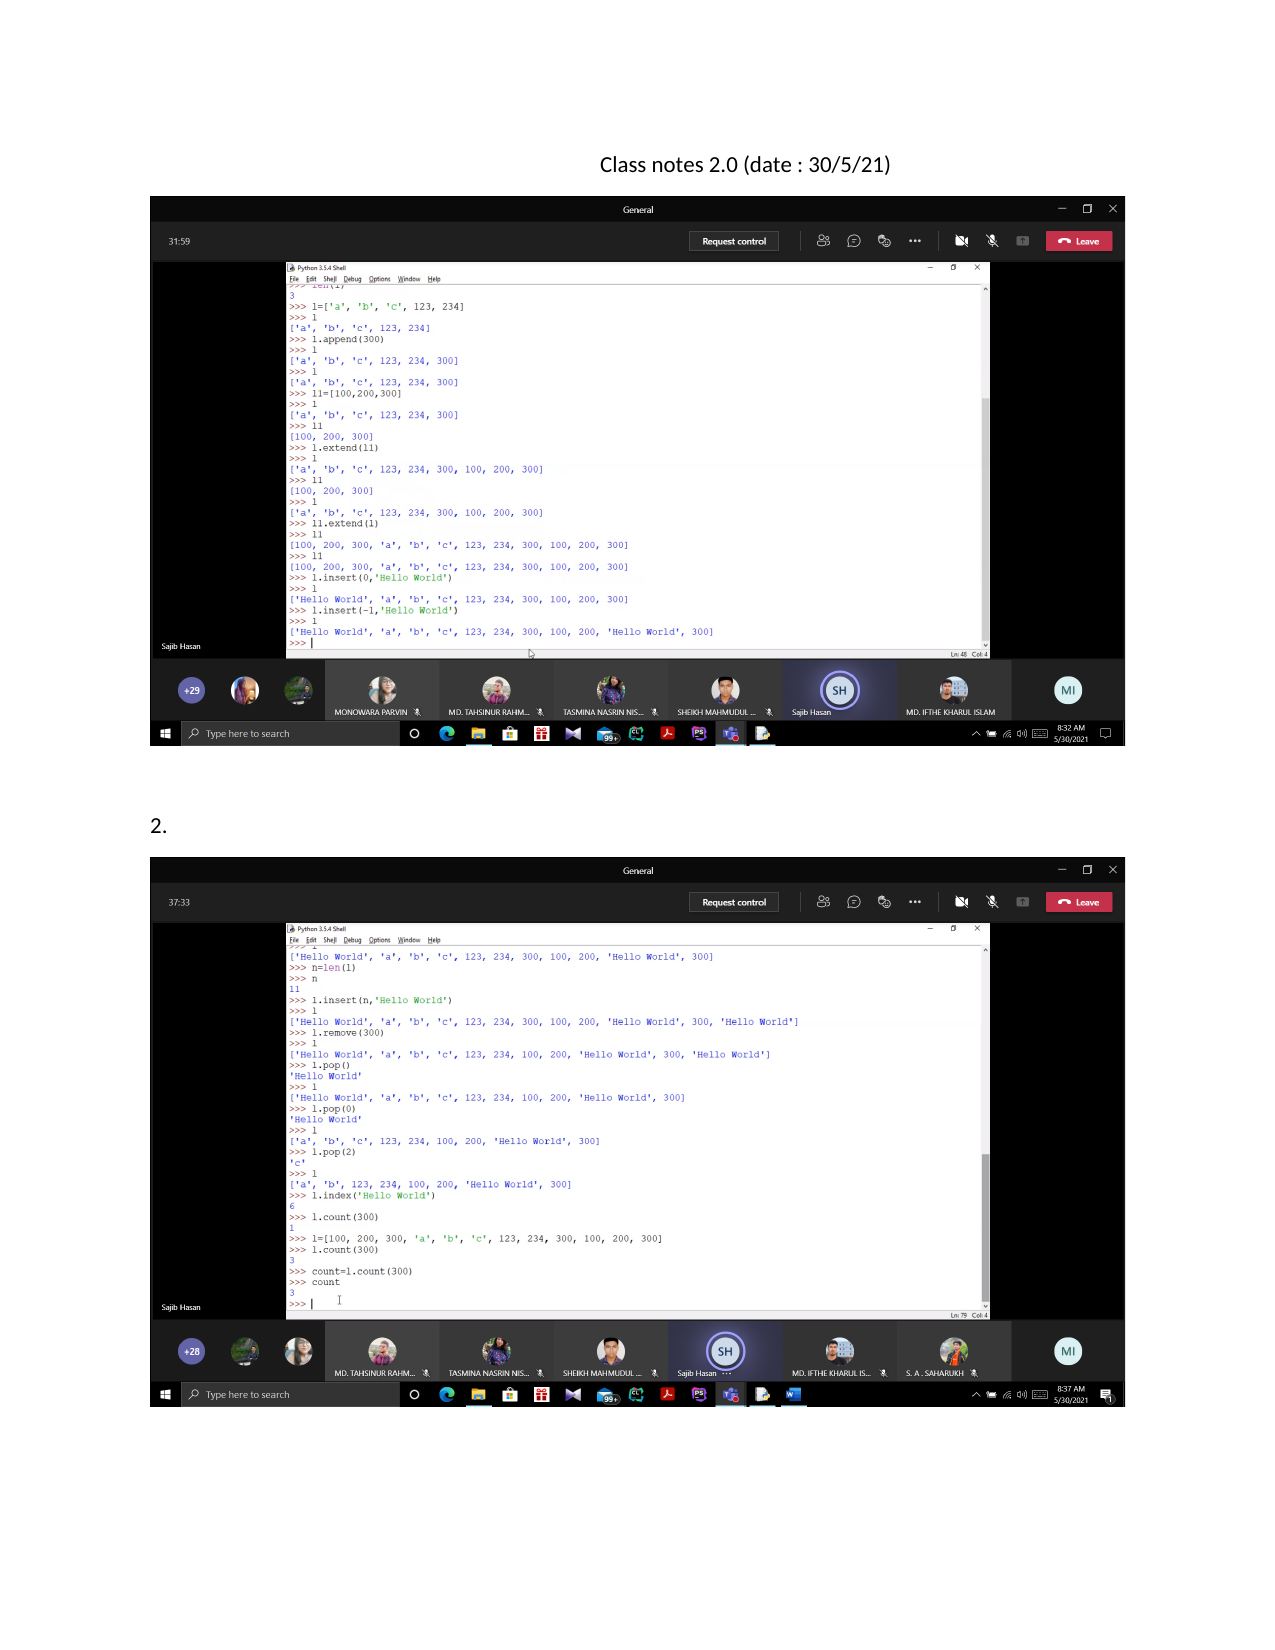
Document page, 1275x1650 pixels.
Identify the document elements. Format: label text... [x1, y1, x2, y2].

text Class notes 2.0 (date : 30/5/21) [150, 150, 1125, 178]
text 2. [150, 811, 1125, 839]
picture [150, 857, 1125, 1407]
picture [150, 196, 1125, 746]
